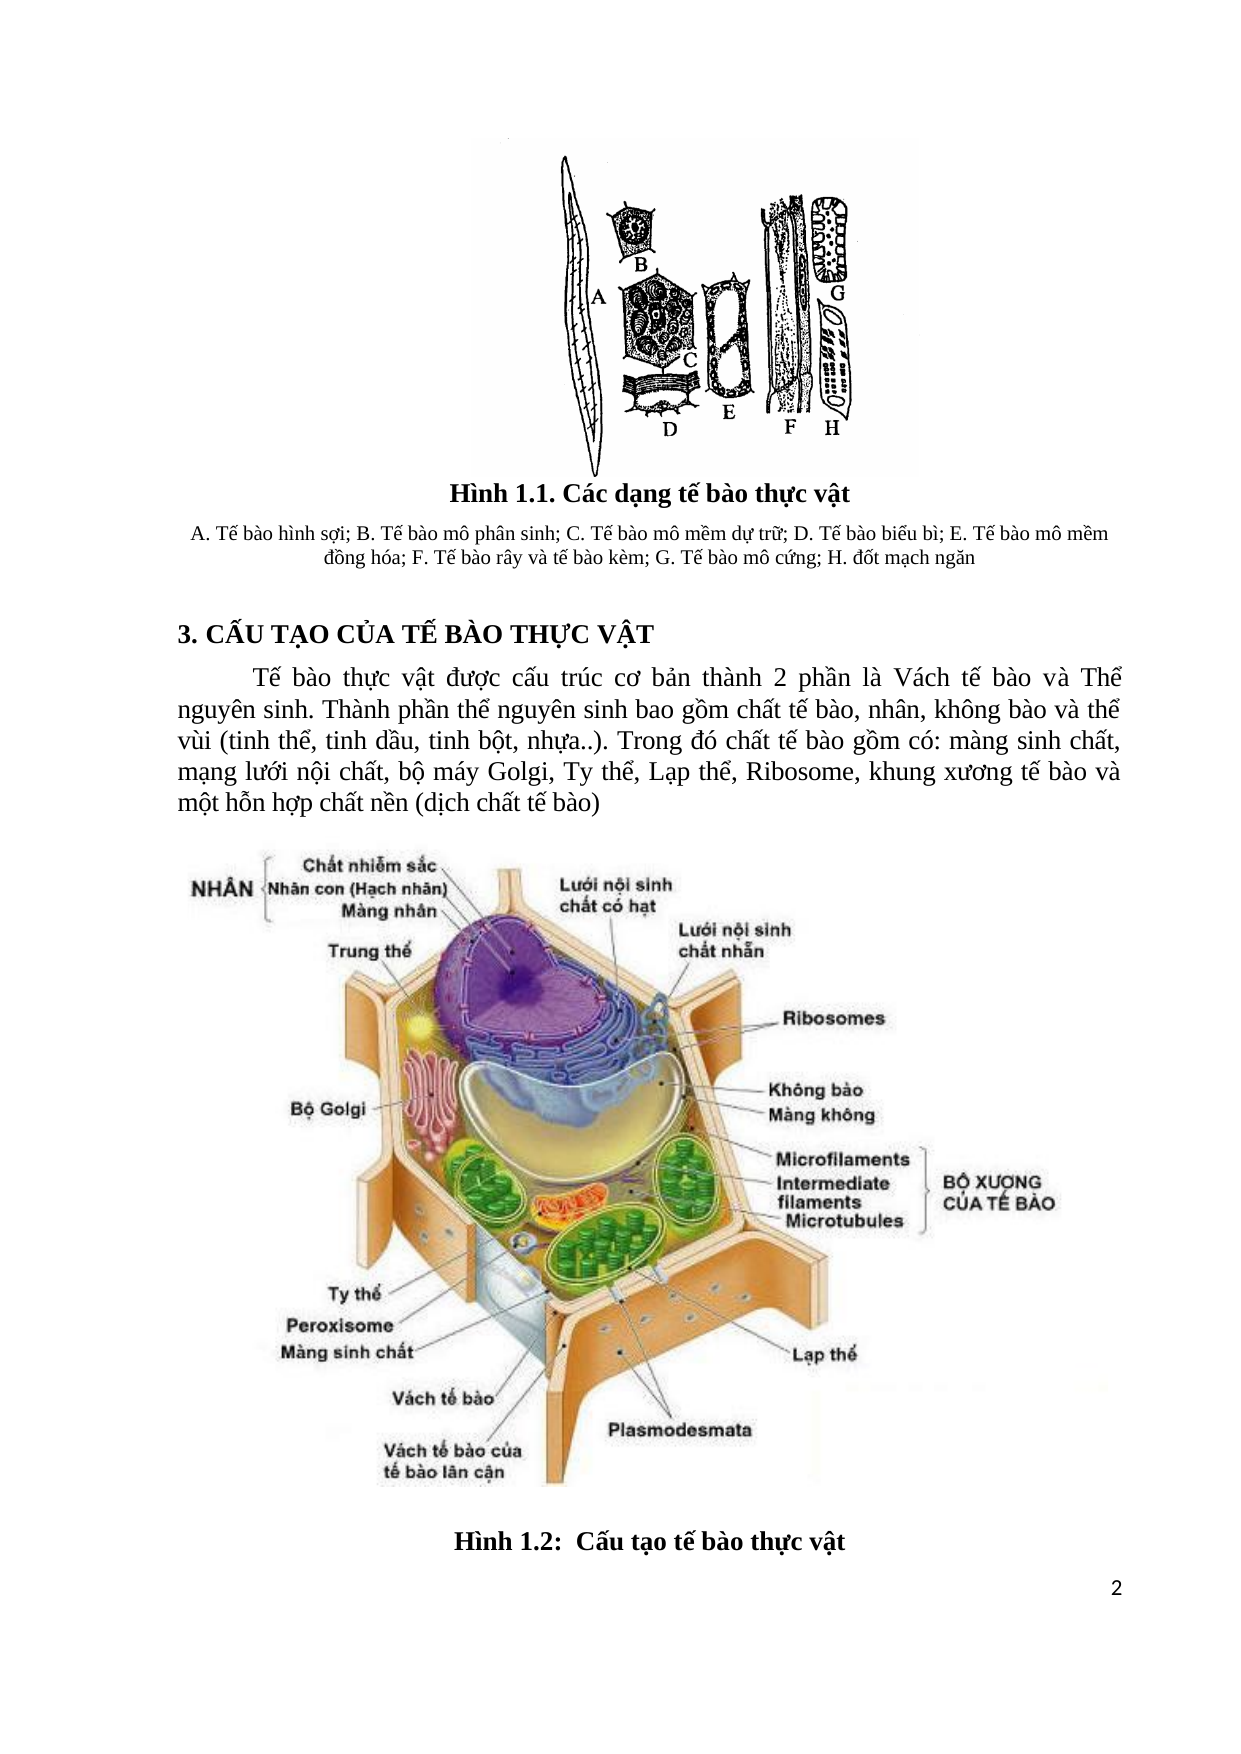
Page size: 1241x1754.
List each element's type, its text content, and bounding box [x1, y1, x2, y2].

text Tế bào thực vật được cấu trúc cơ bản thành 2 phần là Vách tế bào và Thể nguyên sinh. Thành phần thể nguyên sinh bao gồm chất tế bào, nhân, không bào và thể vùi (tinh thể, tinh dầu, tinh bột, nhựa..). Trong đó chất tế bào gồm có: màng sinh chất, mạng lưới nội chất, bộ máy Golgi, Ty thể, Lạp thể, Ribosome, khung xương tế bào và một hỗn hợp chất nền (dịch chất tế bào) [177, 662, 1122, 817]
picture [187, 836, 1109, 1487]
text A. Tế bào hình sợi; B. Tế bào mô phân sinh; C. Tế bào mô mềm dự trữ; D. Tế bào biểu bì; E. Tế bào mô mềm đồng hóa; F. Tế bào rây và tế bào kèm; G. Tế bào mô cứng; H. đốt mạch ngăn [177, 521, 1122, 569]
text Hình 1.1. Các dạng tế bào thực vật [177, 118, 1122, 508]
text Hình 1.2: Cấu tạo tế bào thực vật [177, 1525, 1122, 1556]
subtitle CẤU TẠO CỦA TẾ BÀO THỰC VẬT [177, 618, 1122, 649]
